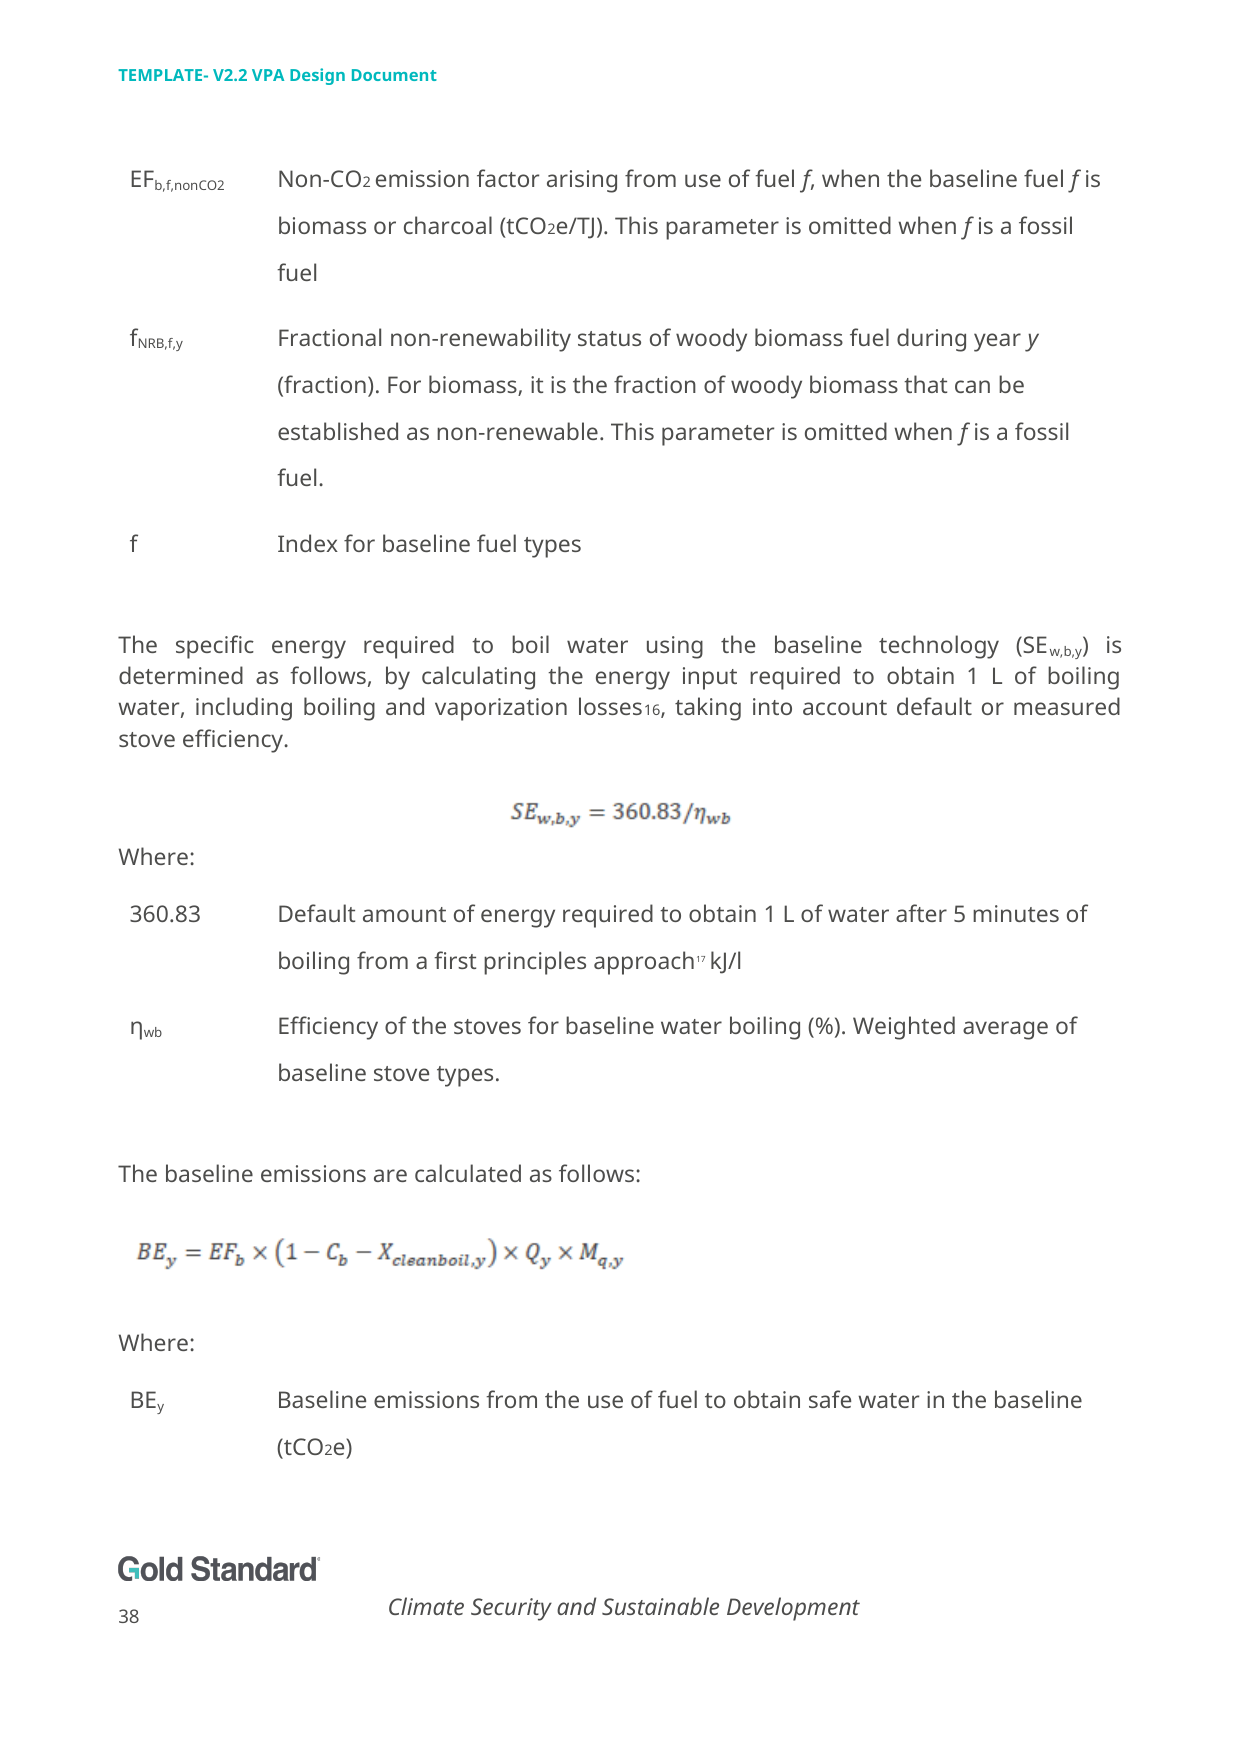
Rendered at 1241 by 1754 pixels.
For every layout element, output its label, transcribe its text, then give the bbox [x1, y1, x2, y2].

table_cell Fractional non-renewability status of woody biomass fuel during year y (fraction). For biomass, it is the fraction of woody biomass that can be established as non-renewable. This parameter is omitted when f is a fossil fuel. [266, 322, 1120, 528]
text Where: [118, 1327, 1122, 1358]
table_cell Efficiency of the stoves for baseline water boiling (%). Weighted average of baseline stove types. [266, 1010, 1120, 1122]
table_cell f [118, 528, 266, 593]
table_cell Non-CO2 emission factor arising from use of fuel f, when the baseline fuel f is biomass or charcoal (tCO2e/TJ). This parameter is omitted when f is a fossil fuel [266, 163, 1120, 322]
picture [118, 1230, 631, 1287]
table_header 360.83 [118, 898, 266, 1010]
table_header Default amount of energy required to obtain 1 L of water after 5 minutes of boiling from a first principles approach17 kJ/l [266, 898, 1120, 1010]
table_cell EFb,f,nonCO2 [118, 163, 266, 322]
table_header Baseline emissions from the use of fuel to obtain safe water in the baseline (tCO2e) [265, 1384, 1120, 1496]
picture [491, 789, 749, 837]
text Where: [118, 841, 1122, 872]
text The specific energy required to boil water using the baseline technology (SEw,b,y) is determined as follows, by calculating the energy input required to obtain 1 L of boiling water, including boiling and vaporization losses16, taking into account default or measured stove efficiency. [118, 629, 1122, 754]
picture [118, 1556, 321, 1581]
table_header BEy [118, 1384, 265, 1496]
text The baseline emissions are calculated as follows: [118, 1158, 1122, 1189]
table_cell ηwb [118, 1010, 266, 1122]
table_cell Index for baseline fuel types [266, 528, 1120, 593]
table_cell fNRB,f,y [118, 322, 266, 528]
